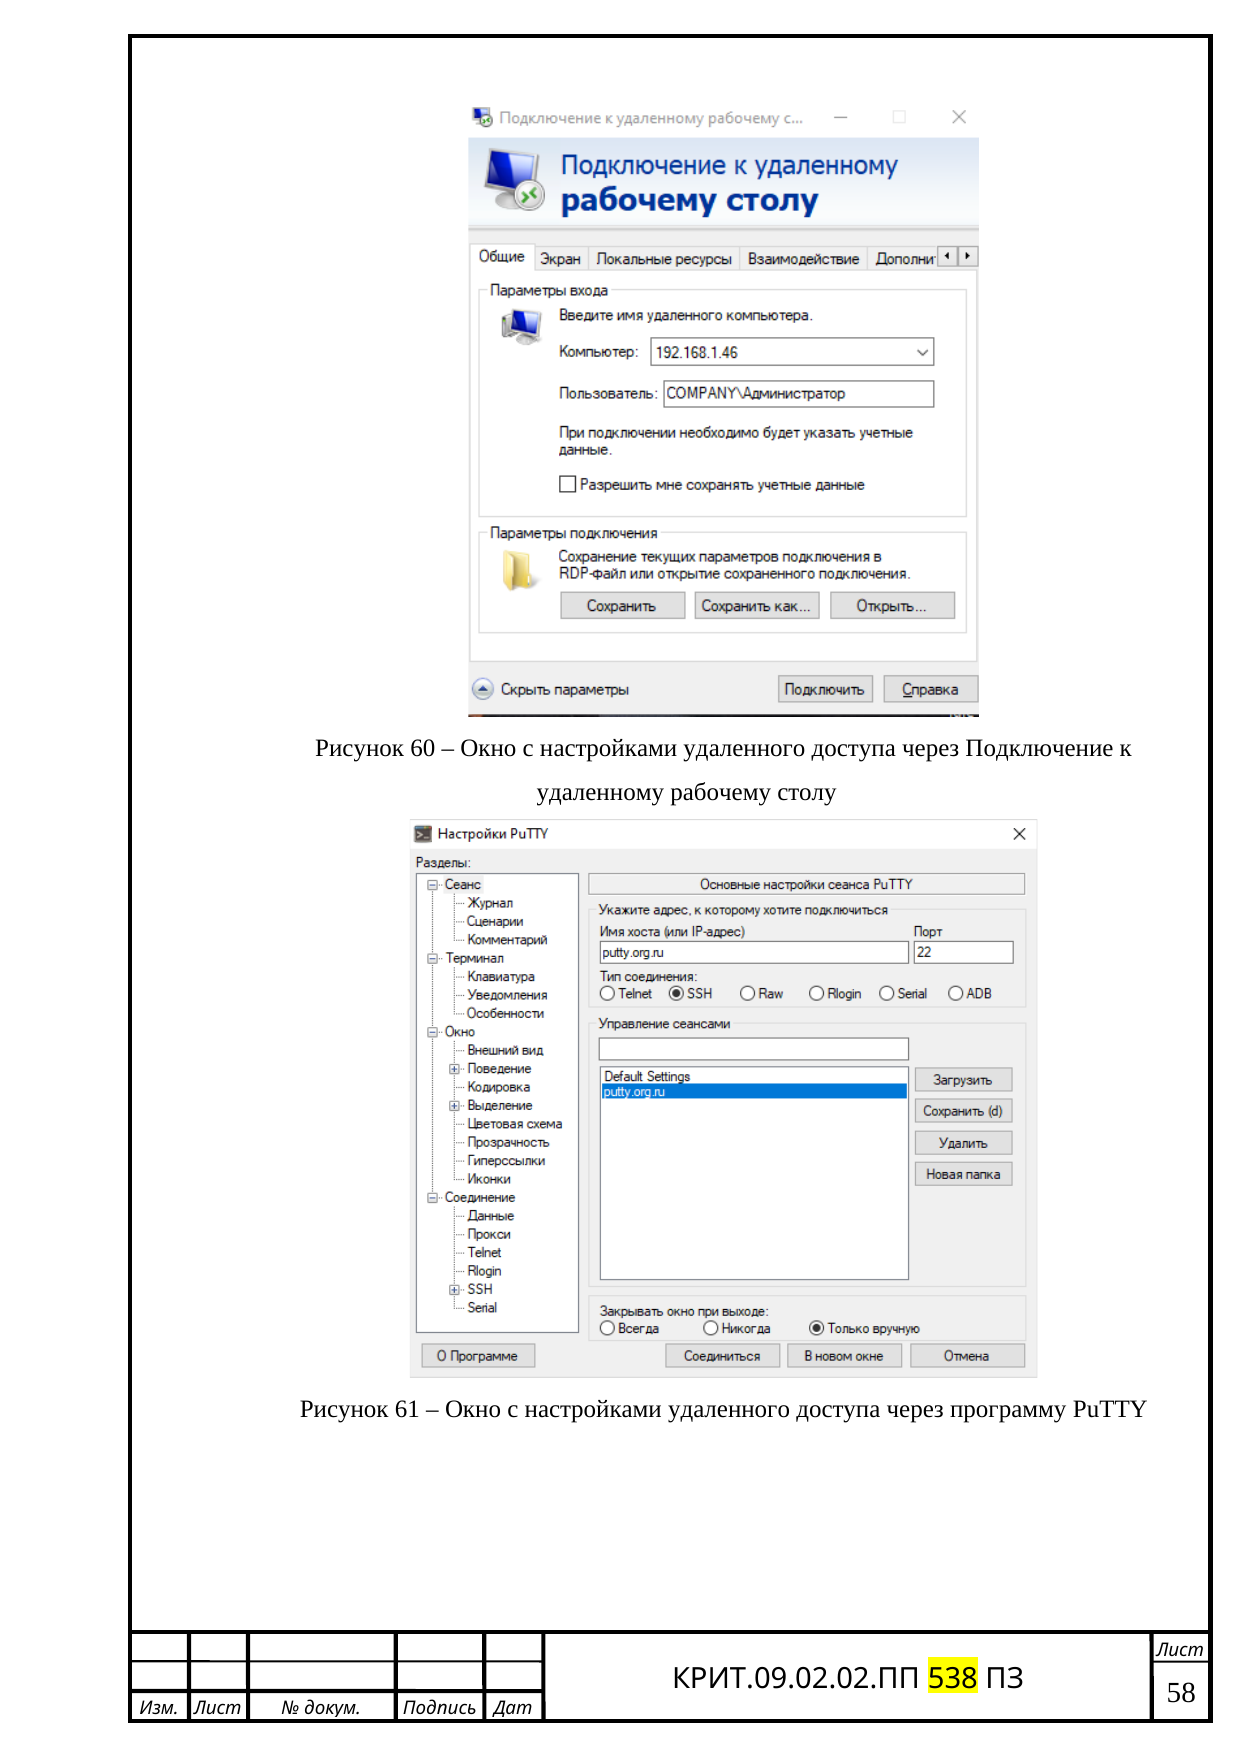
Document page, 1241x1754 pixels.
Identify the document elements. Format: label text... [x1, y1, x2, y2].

picture [468, 107, 979, 717]
picture [409, 819, 1038, 1378]
text Рисунок 60 – Окно с настройками удаленного доступа через Подключение к удаленному рабочему столу [177, 733, 1196, 805]
text Рисунок 61 – Окно с настройками удаленного доступа через программу PuTTY [177, 1394, 1196, 1423]
